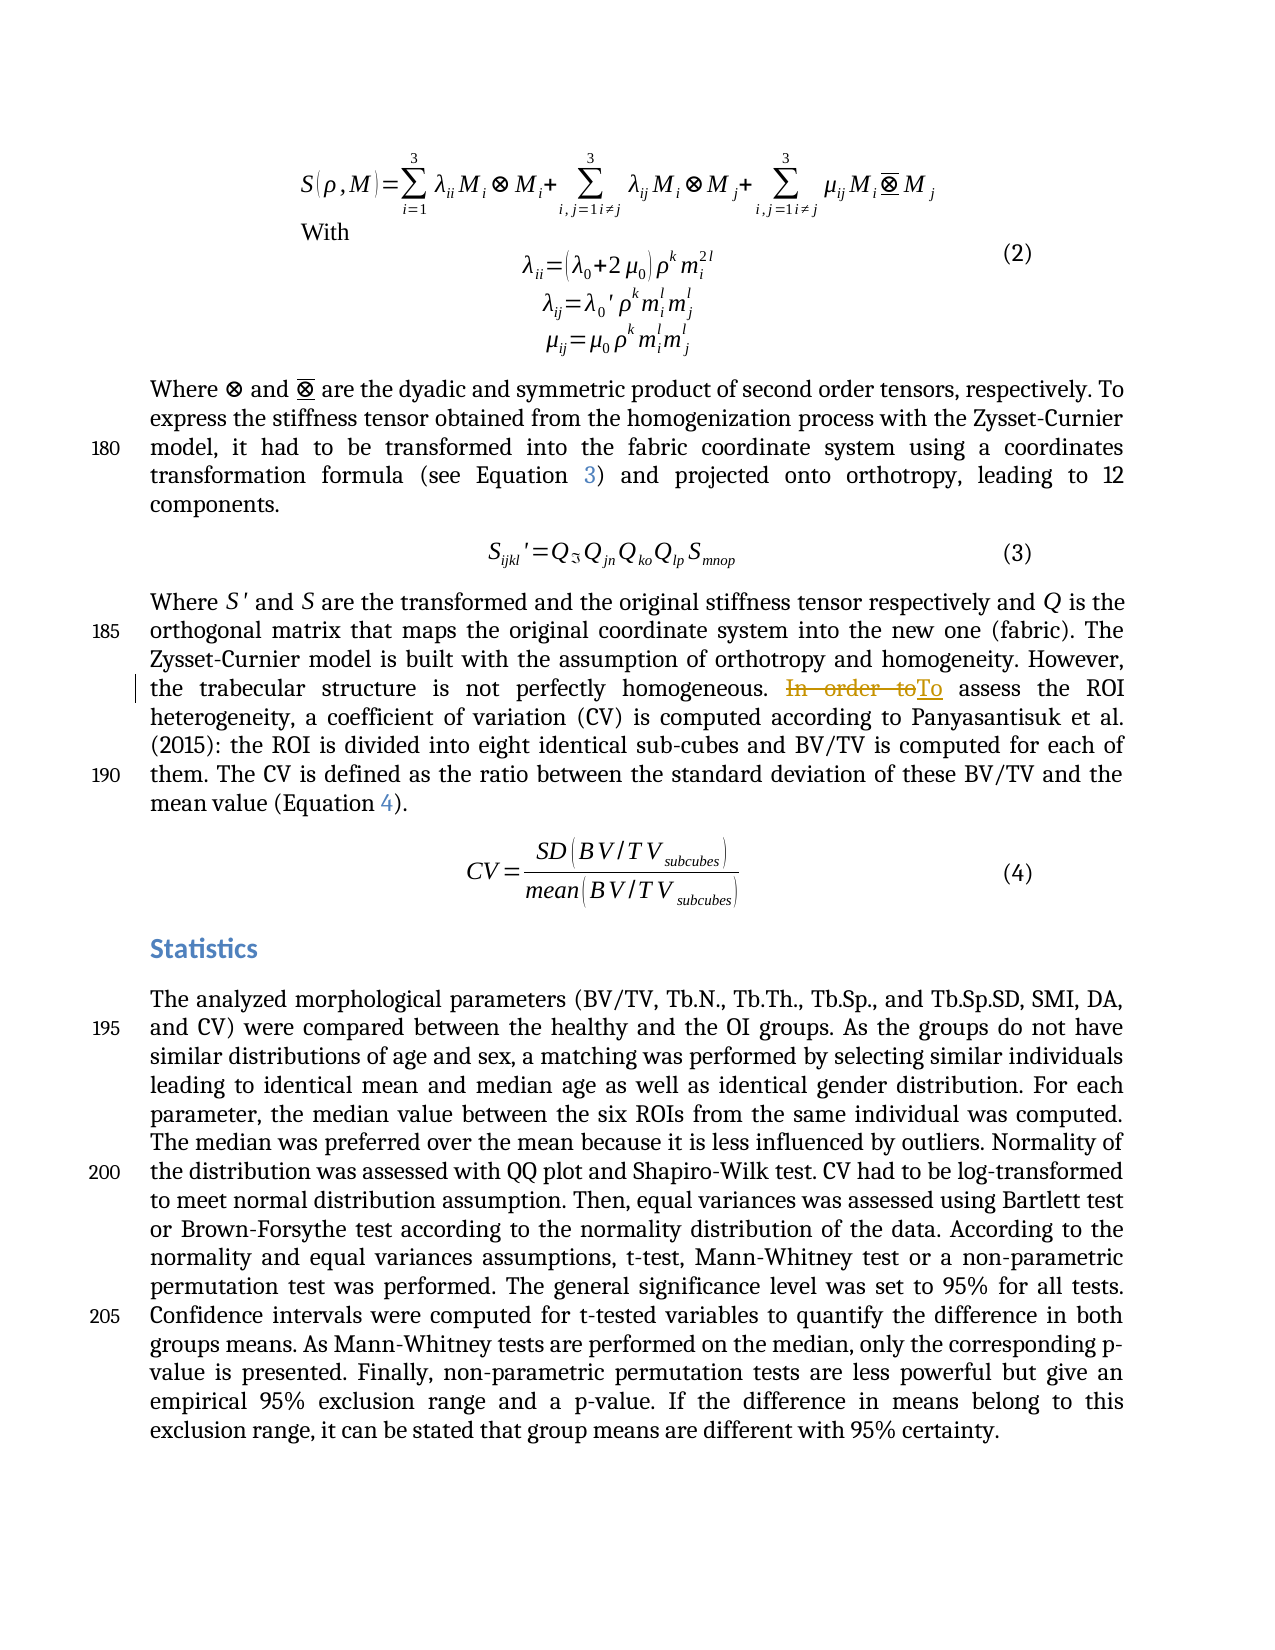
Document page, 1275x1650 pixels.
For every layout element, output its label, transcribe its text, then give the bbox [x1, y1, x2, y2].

text (4) [150, 836, 1125, 909]
text The analyzed morphological parameters (BV/TV, Tb.N., Tb.Th., Tb.Sp., and Tb.Sp.SD, SMI, DA, and CV) were compared between the healthy and the OI groups. As the groups do not have similar distributions of age and sex, a matching was performed by selecting similar individuals leading to identical mean and median age as well as identical gender distribution. For each parameter, the median value between the six ROIs from the same individual was computed. The median was preferred over the mean because it is less influenced by outliers. Normality of the distribution was assessed with QQ plot and Shapiro-Wilk test. CV had to be log-transformed to meet normal distribution assumption. Then, equal variances was assessed using Bartlett test or Brown-Forsythe test according to the normality distribution of the data. According to the normality and equal variances assumptions, t-test, Mann-Whitney test or a non-parametric permutation test was performed. The general significance level was set to 95% for all tests. Confidence intervals were computed for t-tested variables to quantify the difference in both groups means. As Mann-Whitney tests are performed on the median, only the corresponding p-value is presented. Finally, non-parametric permutation tests are less powerful but give an empirical 95% exclusion range and a p-value. If the difference in means belong to this exclusion range, it can be stated that group means are different with 95% certainty. [150, 984, 1125, 1444]
text Where and are the transformed and the original stiffness tensor respectively and is the orthogonal matrix that maps the original coordinate system into the new one (fabric). The Zysset-Curnier model is built with the assumption of orthotropy and homogeneity. However, the trabecular structure is not perfectly homogeneous. assess the ROI heterogeneity, a coefficient of variation (CV) is computed according to Panyasantisuk et al. (2015): the ROI is divided into eight identical sub-cubes and BV/TV is computed for each of them. The CV is defined as the ratio between the standard deviation of these BV/TV and the mean value (Equation 4). [150, 587, 1125, 817]
text (2) [150, 150, 1125, 356]
text (3) [150, 537, 1125, 569]
subtitle Statistics [150, 930, 1125, 966]
text Where and are the dyadic and symmetric product of second order tensors, respectively. To express the stiffness tensor obtained from the homogenization process with the Zysset-Curnier model, it had to be transformed into the fabric coordinate system using a coordinates transformation formula (see Equation 3) and projected onto orthotropy, leading to 12 components. [150, 375, 1125, 519]
